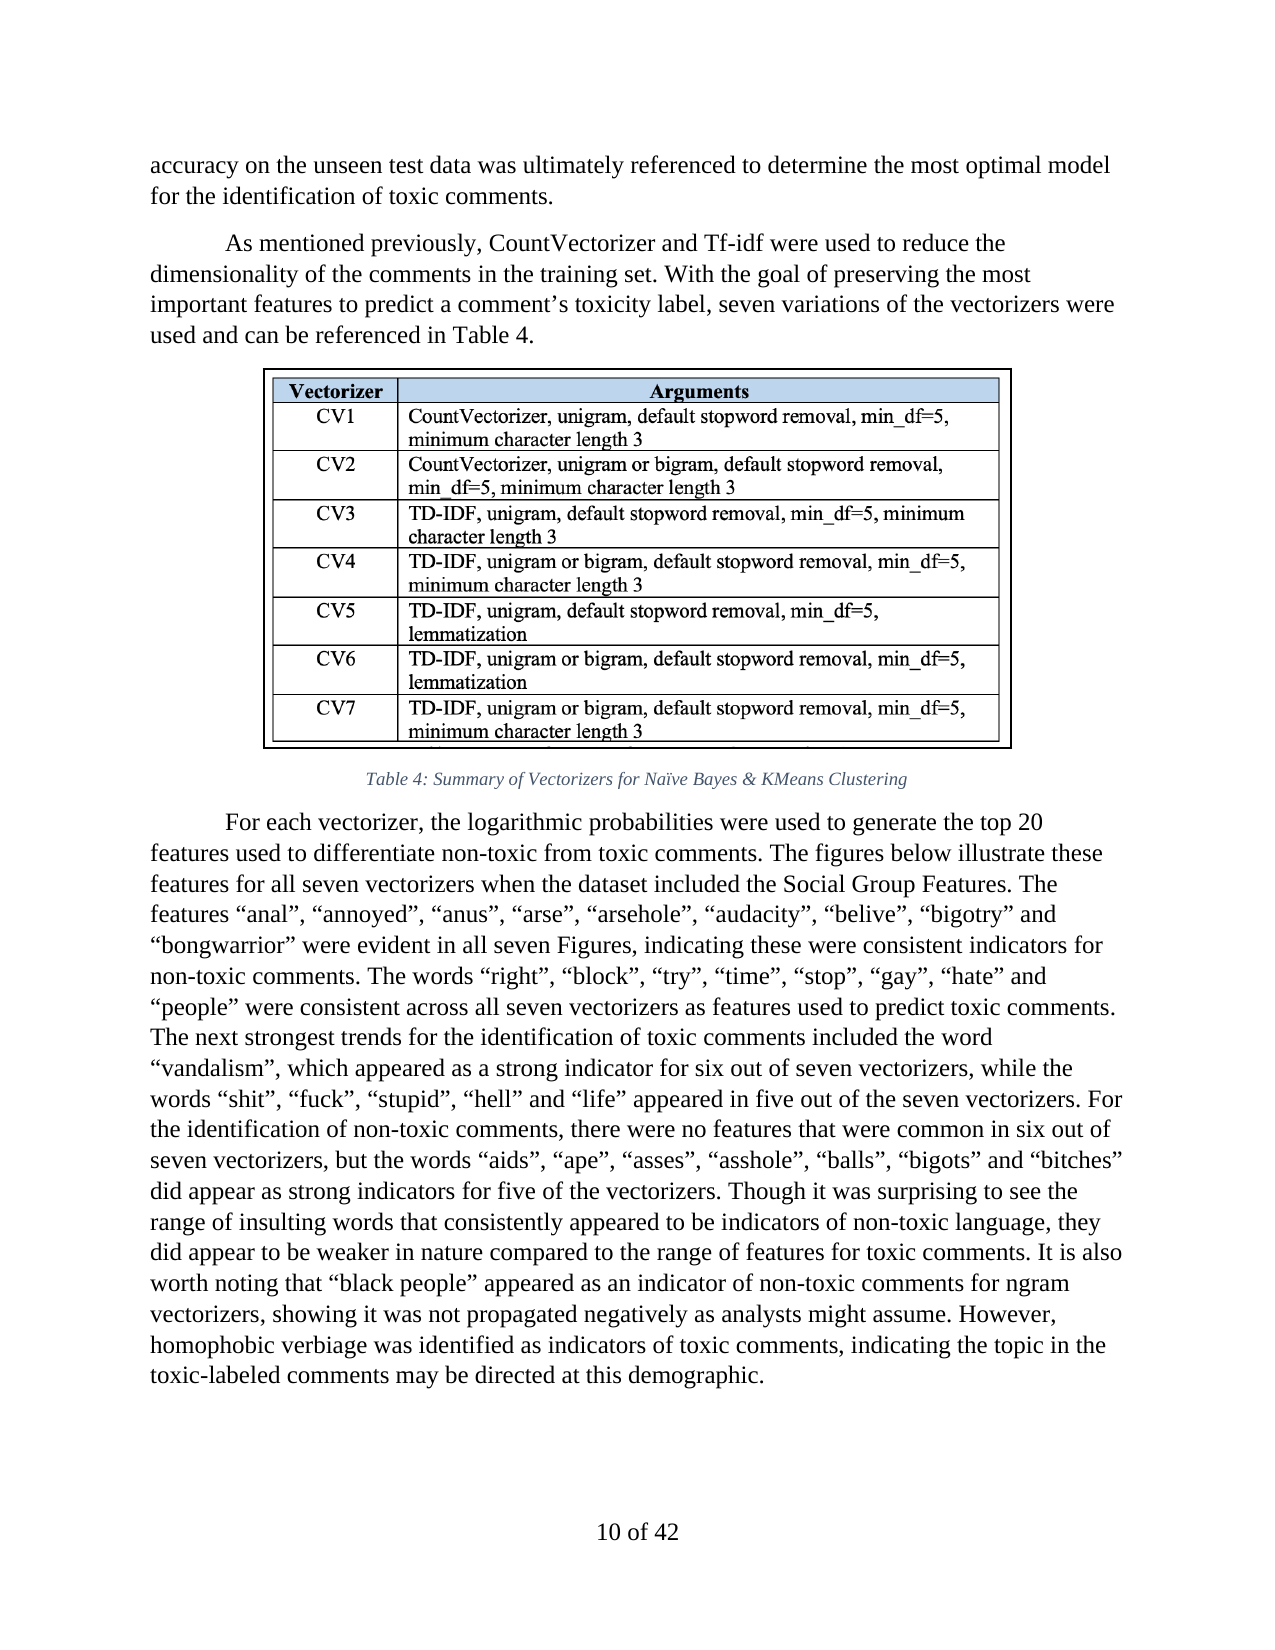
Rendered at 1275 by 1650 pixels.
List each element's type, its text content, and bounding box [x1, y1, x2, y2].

text As mentioned previously, CountVectorizer and Tf-idf were used to reduce the dimensionality of the comments in the training set. With the goal of preserving the most important features to predict a comment’s toxicity label, seven variations of the vectorizers were used and can be referenced in Table 4. [150, 228, 1125, 349]
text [150, 150, 1125, 209]
text Table 4: Summary of Vectorizers for Naïve Bayes & KMeans Clustering [150, 768, 1125, 789]
text For each vectorizer, the logarithmic probabilities were used to generate the top 20 features used to differentiate non-toxic from toxic comments. The figures below illustrate these features for all seven vectorizers when the dataset included the Social Group Features. The features “anal”, “annoyed”, “anus”, “arse”, “arsehole”, “audacity”, “belive”, “bigotry” and “bongwarrior” were evident in all seven Figures, indicating these were consistent indicators for non-toxic comments. The words “right”, “block”, “try”, “time”, “stop”, “gay”, “hate” and “people” were consistent across all seven vectorizers as features used to predict toxic comments. The next strongest trends for the identification of toxic comments included the word “vandalism”, which appeared as a strong indicator for six out of seven vectorizers, while the words “shit”, “fuck”, “stupid”, “hell” and “life” appeared in five out of the seven vectorizers. For the identification of non-toxic comments, there were no features that were common in six out of seven vectorizers, but the words “aids”, “ape”, “asses”, “asshole”, “balls”, “bigots” and “bitches” did appear as strong indicators for five of the vectorizers. Though it was surprising to see the range of insulting words that consistently appeared to be indicators of non-toxic language, they did appear to be weaker in nature compared to the range of features for toxic comments. It is also worth noting that “black people” appeared as an indicator of non-toxic comments for ngram vectorizers, showing it was not propagated negatively as analysts might assume. However, homophobic verbiage was identified as indicators of toxic comments, indicating the topic in the toxic-labeled comments may be directed at this demographic. [150, 807, 1125, 1389]
picture [265, 370, 1010, 747]
